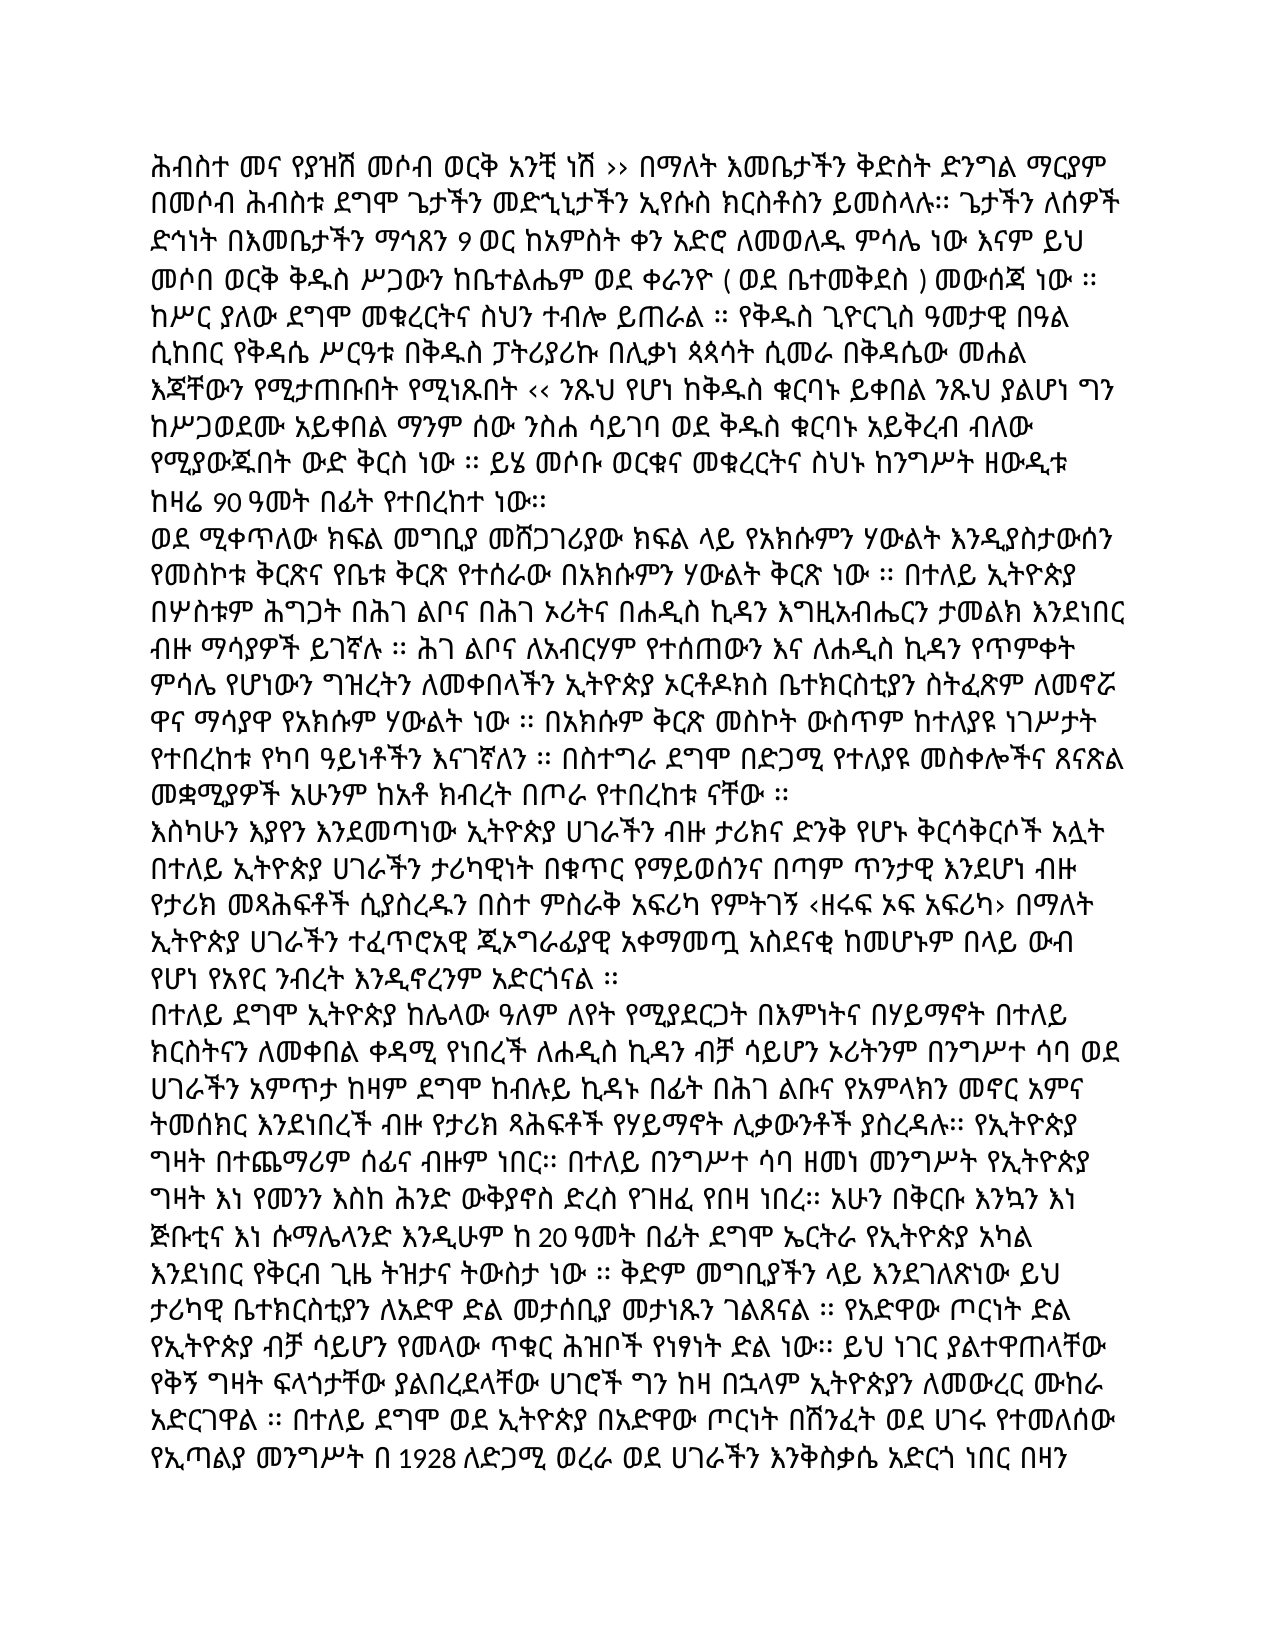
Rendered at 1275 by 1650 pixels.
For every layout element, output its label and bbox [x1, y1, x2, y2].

text [150, 150, 1125, 1476]
